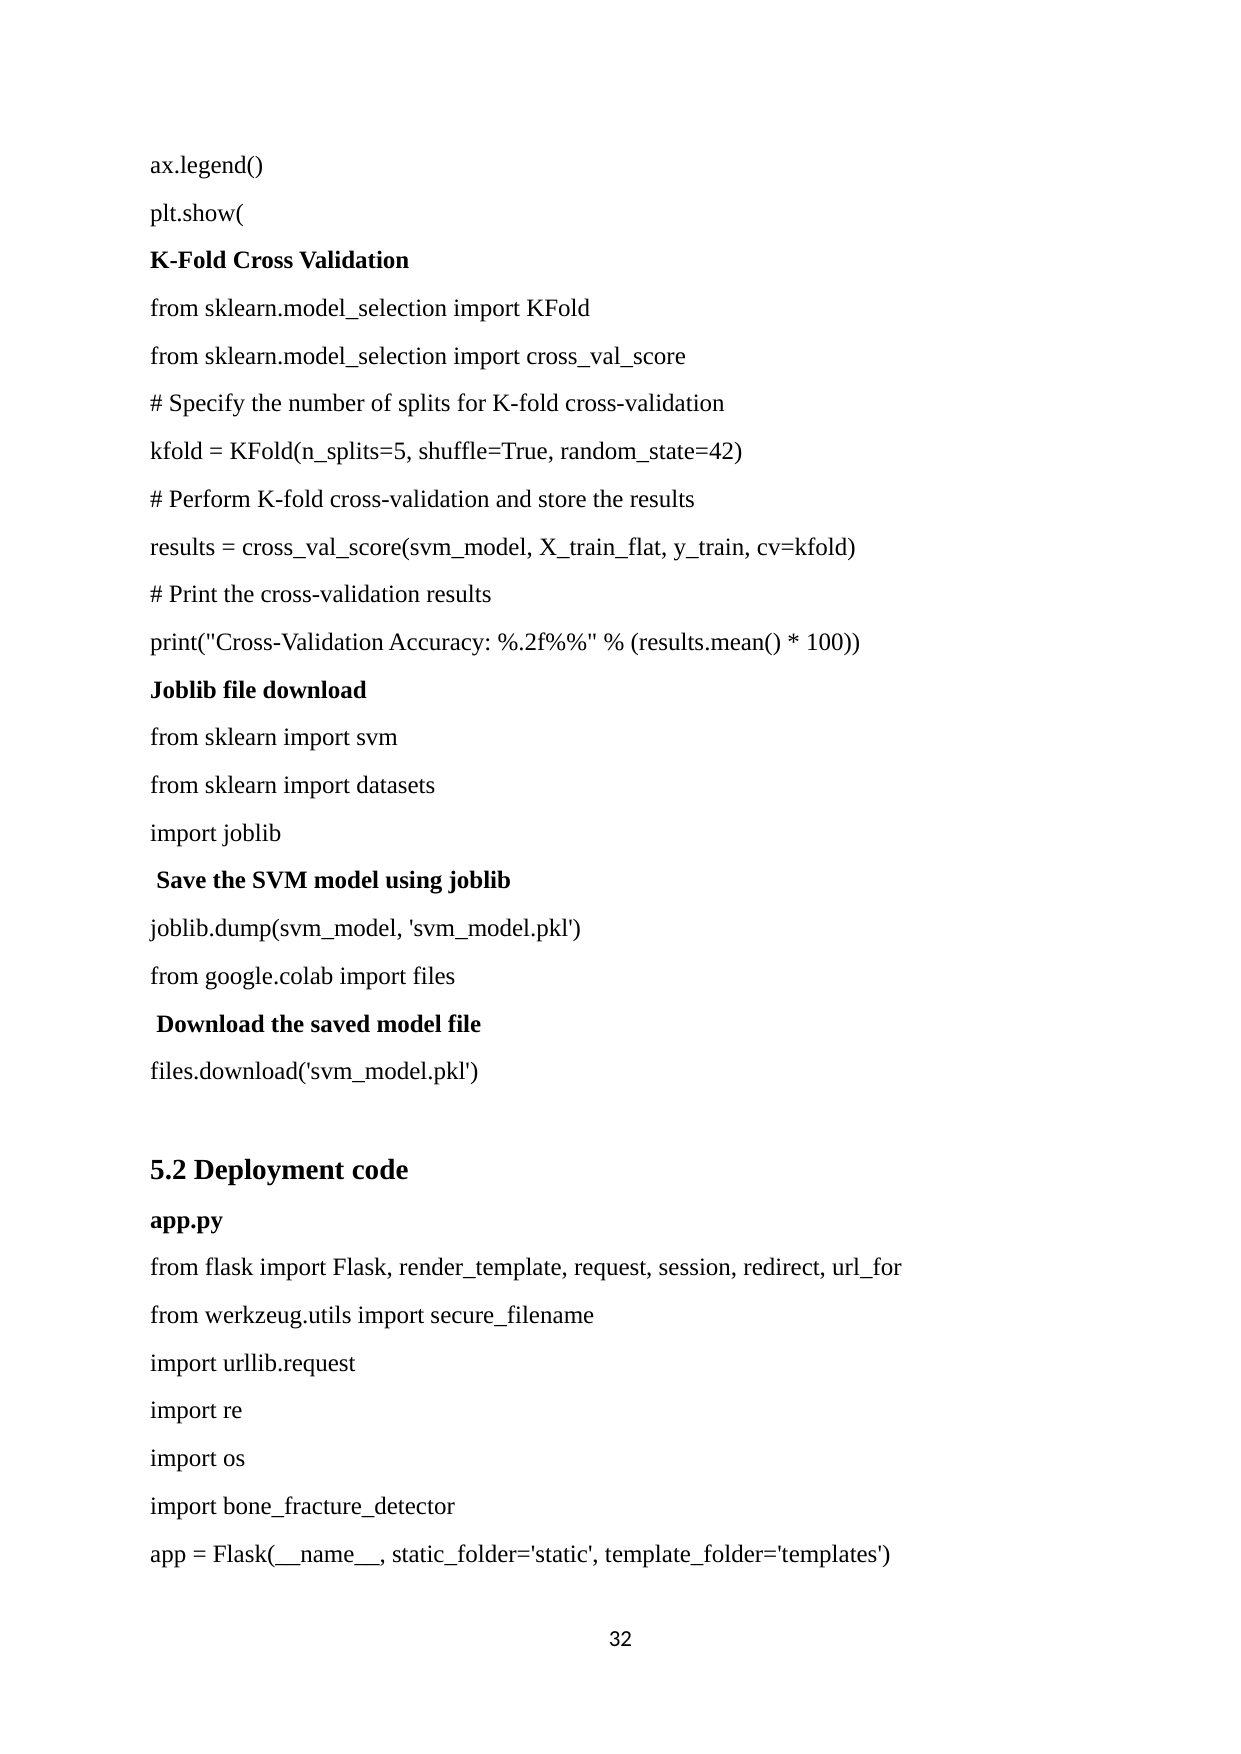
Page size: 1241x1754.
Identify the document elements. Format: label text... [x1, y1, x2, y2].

text from sklearn.model_selection import KFold [150, 293, 1090, 322]
text K-Fold Cross Validation [150, 245, 1090, 274]
text import urllib.request [150, 1348, 1090, 1377]
text kfold = KFold(n_splits=5, shuffle=True, random_state=42) [150, 436, 1090, 465]
text results = cross_val_score(svm_model, X_train_flat, y_train, cv=kfold) [150, 532, 1090, 560]
text joblib.dump(svm_model, 'svm_model.pkl') [150, 913, 1090, 942]
text # Print the cross-validation results [150, 579, 1090, 608]
text import bone_fracture_detector [150, 1491, 1090, 1520]
text 5.2 Deployment code [150, 1152, 1090, 1185]
text app.py [150, 1205, 1090, 1233]
text from sklearn import svm [150, 722, 1090, 751]
text ax.legend() [150, 150, 1090, 179]
text files.download('svm_model.pkl') [150, 1056, 1090, 1085]
text from sklearn import datasets [150, 770, 1090, 799]
text print("Cross-Validation Accuracy: %.2f%%" % (results.mean() * 100)) [150, 627, 1090, 656]
text from flask import Flask, render_template, request, session, redirect, url_for [150, 1252, 1090, 1281]
text app = Flask(__name__, static_folder='static', template_folder='templates') [150, 1539, 1090, 1567]
text from google.colab import files [150, 961, 1090, 990]
text Download the saved model file [150, 1009, 1090, 1037]
text # Specify the number of splits for K-fold cross-validation [150, 388, 1090, 417]
text import re [150, 1396, 1090, 1424]
text # Perform K-fold cross-validation and store the results [150, 484, 1090, 513]
text from sklearn.model_selection import cross_val_score [150, 341, 1090, 369]
text from werkzeug.utils import secure_filename [150, 1300, 1090, 1329]
text Save the SVM model using joblib [150, 866, 1090, 894]
text Joblib file download [150, 675, 1090, 703]
text import joblib [150, 818, 1090, 847]
text plt.show( [150, 198, 1090, 226]
text import os [150, 1443, 1090, 1472]
